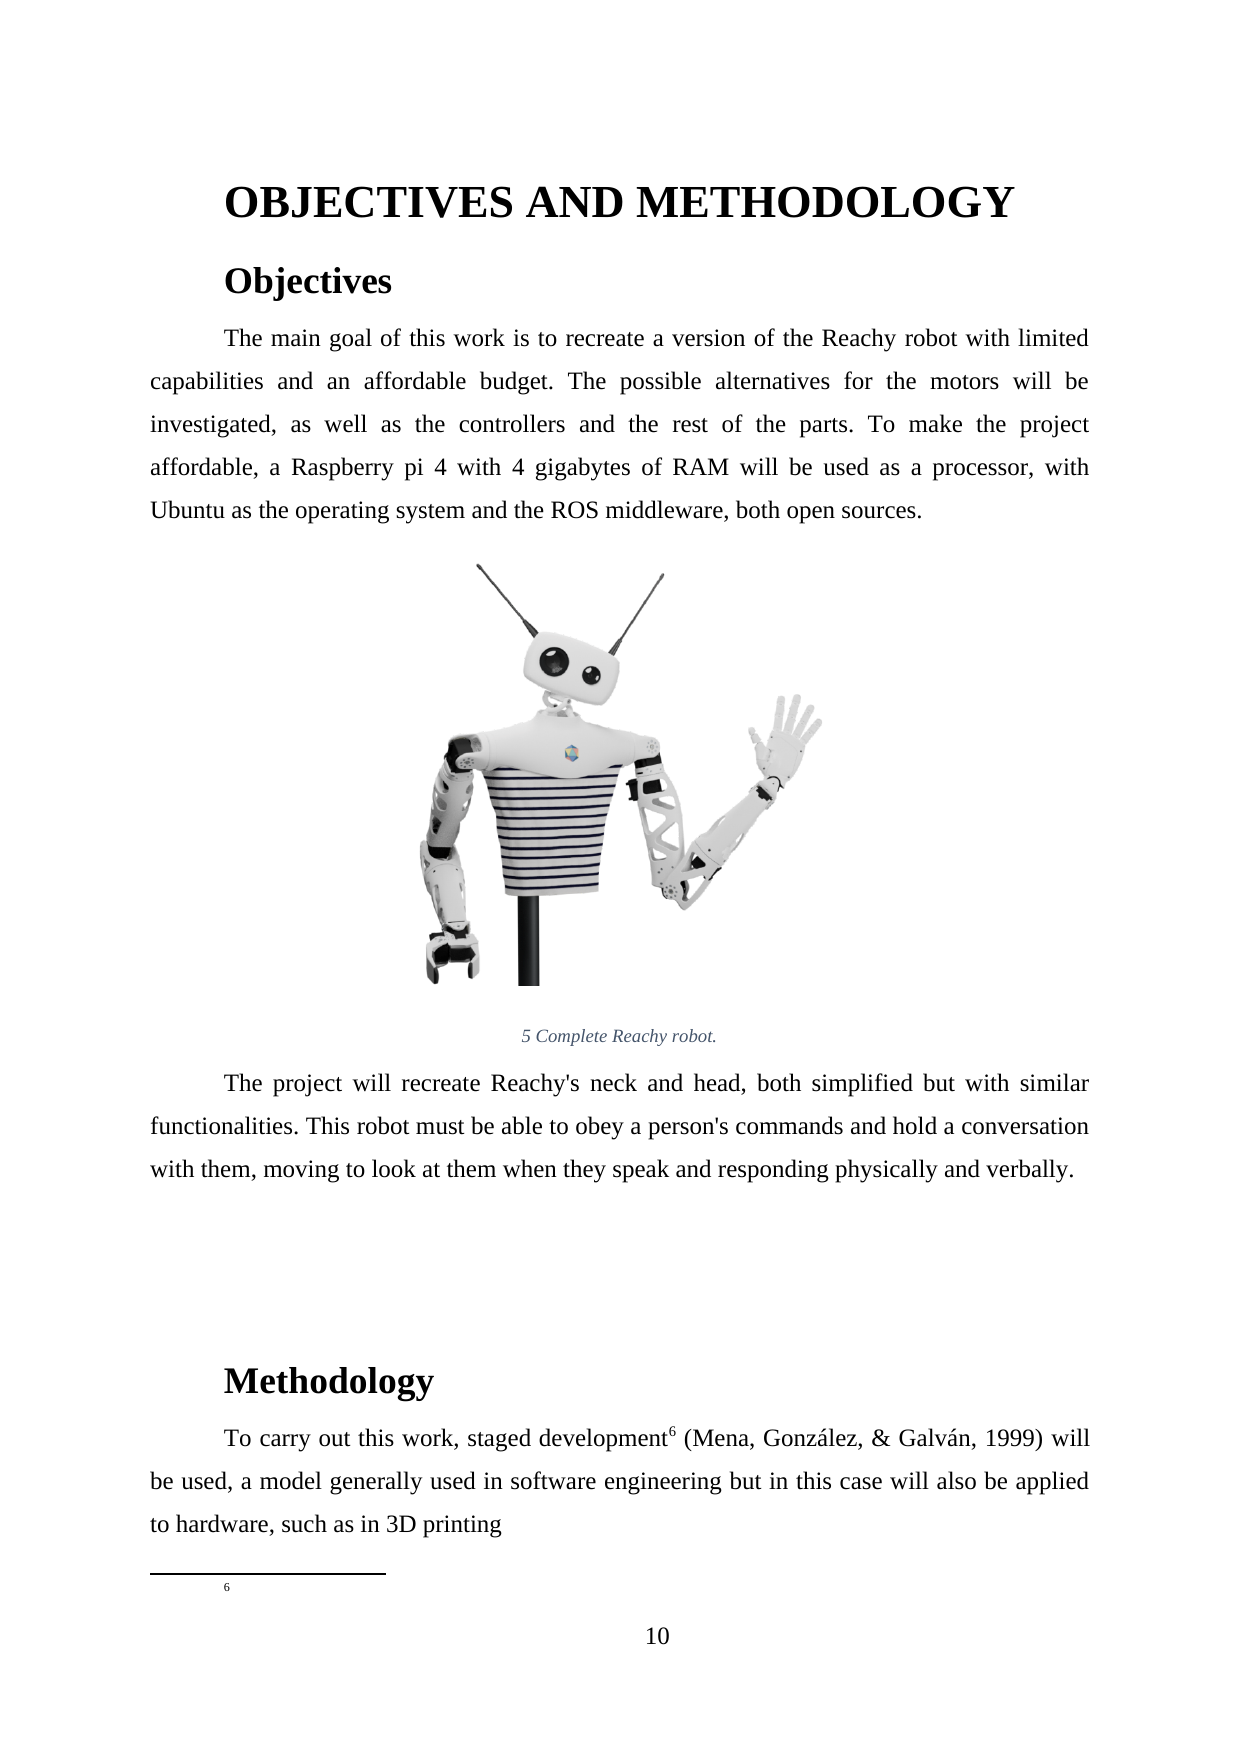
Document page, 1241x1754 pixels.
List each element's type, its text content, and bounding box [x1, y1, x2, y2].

picture [416, 563, 824, 986]
subtitle Objectives [150, 258, 1090, 301]
text The main goal of this work is to recreate a version of the Reachy robot with limited capabilities and an affordable budget. The possible alternatives for the motors will be investigated, as well as the controllers and the rest of the parts. To make the project affordable, a Raspberry pi 4 with 4 gigabytes of RAM will be used as a processor, with Ubuntu as the operating system and the ROS middleware, both open sources. [150, 323, 1090, 524]
text To carry out this work, staged development will be used, a model generally used in software engineering but in this case will also be applied to hardware, such as in 3D printing [150, 1423, 1090, 1538]
text The project will recreate Reachy's neck and head, both simplified but with similar functionalities. This robot must be able to obey a person's commands and hold a conversation with them, moving to look at them when they speak and responding physically and verbally. [150, 1068, 1090, 1183]
subtitle Objectives and methodology [150, 175, 1090, 228]
text 5 Complete Reachy robot. [150, 1025, 1090, 1047]
subtitle Methodology [150, 1358, 1090, 1401]
